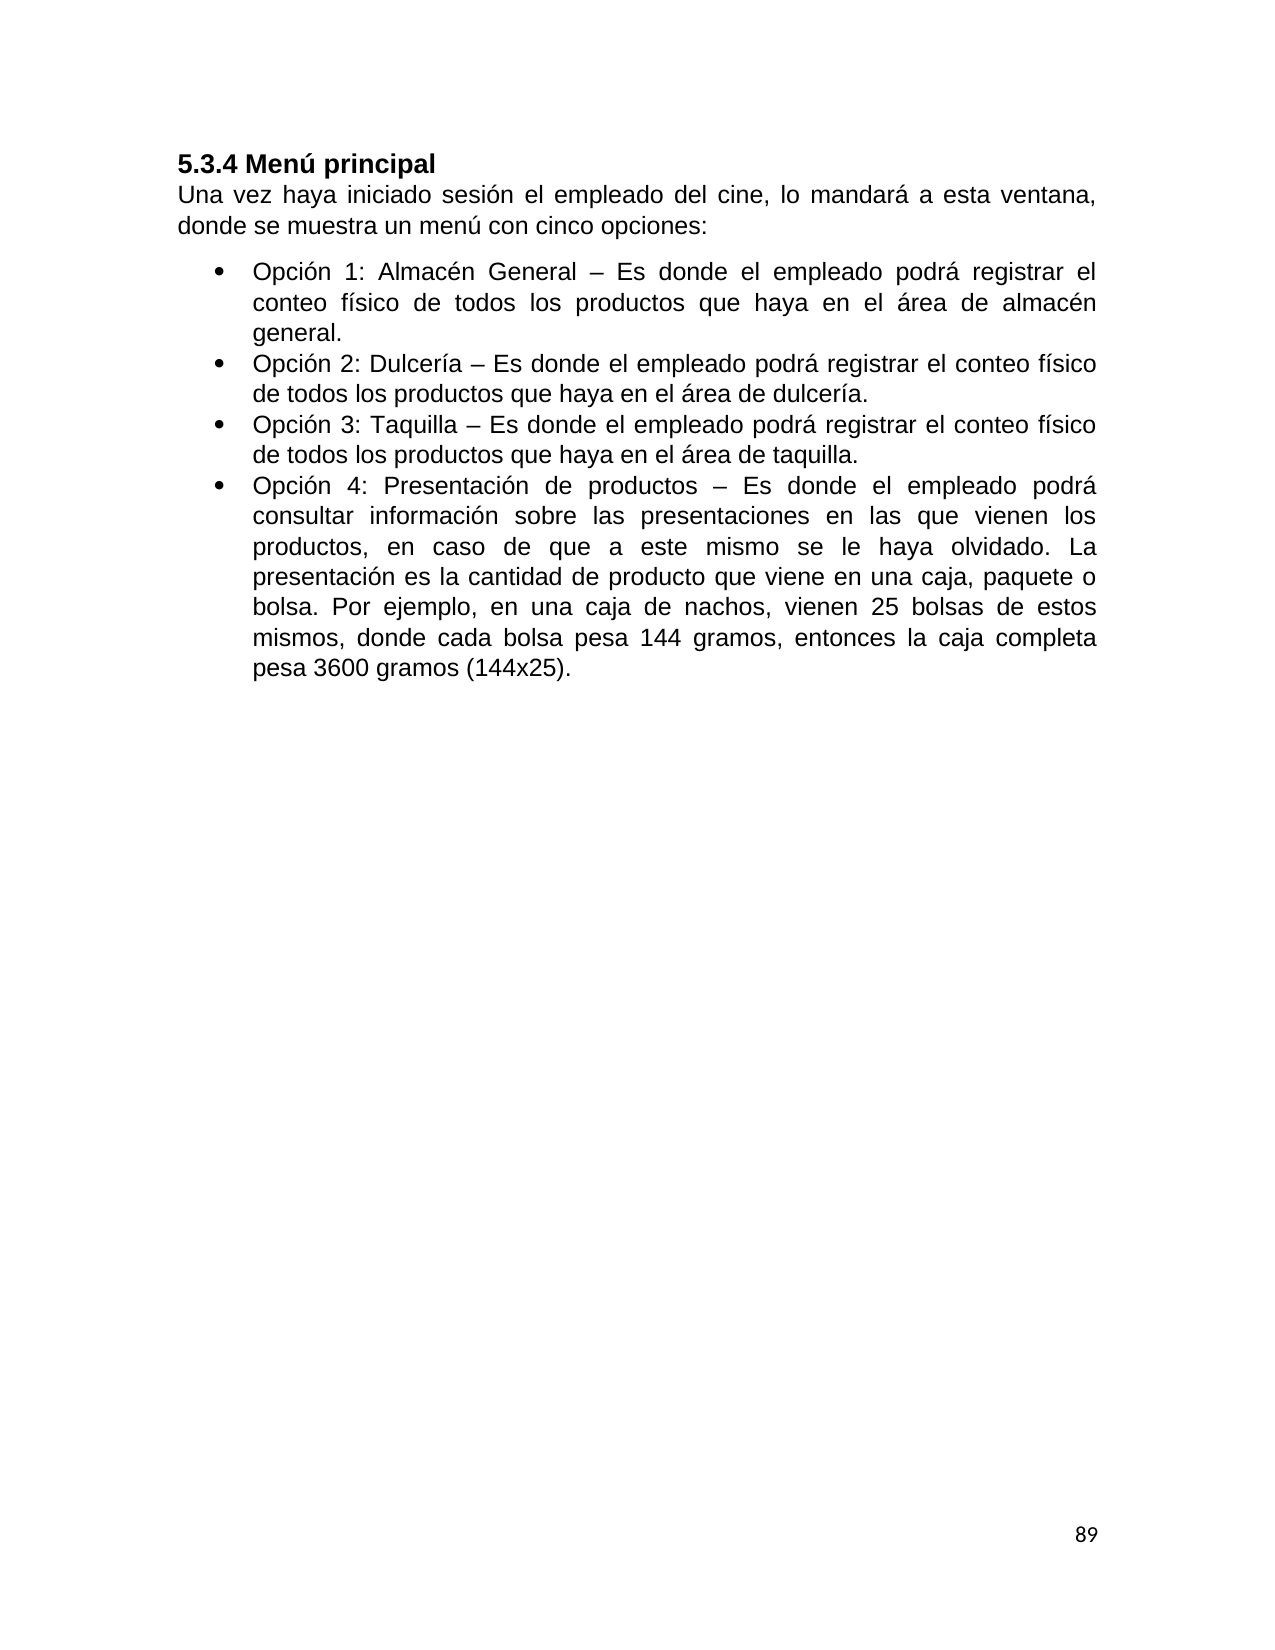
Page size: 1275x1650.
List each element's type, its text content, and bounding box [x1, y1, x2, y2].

list Opción 1: Almacén General – Es donde el empleado podrá registrar el conteo físico de todos los productos que haya en el área de almacén general. [215, 257, 1098, 347]
list Opción 2: Dulcería – Es donde el empleado podrá registrar el conteo físico de todos los productos que haya en el área de dulcería. [215, 349, 1098, 408]
list Opción 3: Taquilla – Es donde el empleado podrá registrar el conteo físico de todos los productos que haya en el área de taquilla. [215, 410, 1098, 469]
subtitle 5.3.4 Menú principal [177, 148, 1098, 179]
list Opción 4: Presentación de productos – Es donde el empleado podrá consultar información sobre las presentaciones en las que vienen los productos, en caso de que a este mismo se le haya olvidado. La presentación es la cantidad de producto que viene en una caja, paquete o bolsa. Por ejemplo, en una caja de nachos, vienen 25 bolsas de estos mismos, donde cada bolsa pesa 144 gramos, entonces la caja completa pesa 3600 gramos (144x25). [215, 471, 1098, 682]
text Una vez haya iniciado sesión el empleado del cine, lo mandará a esta ventana, donde se muestra un menú con cinco opciones: [177, 181, 1098, 239]
